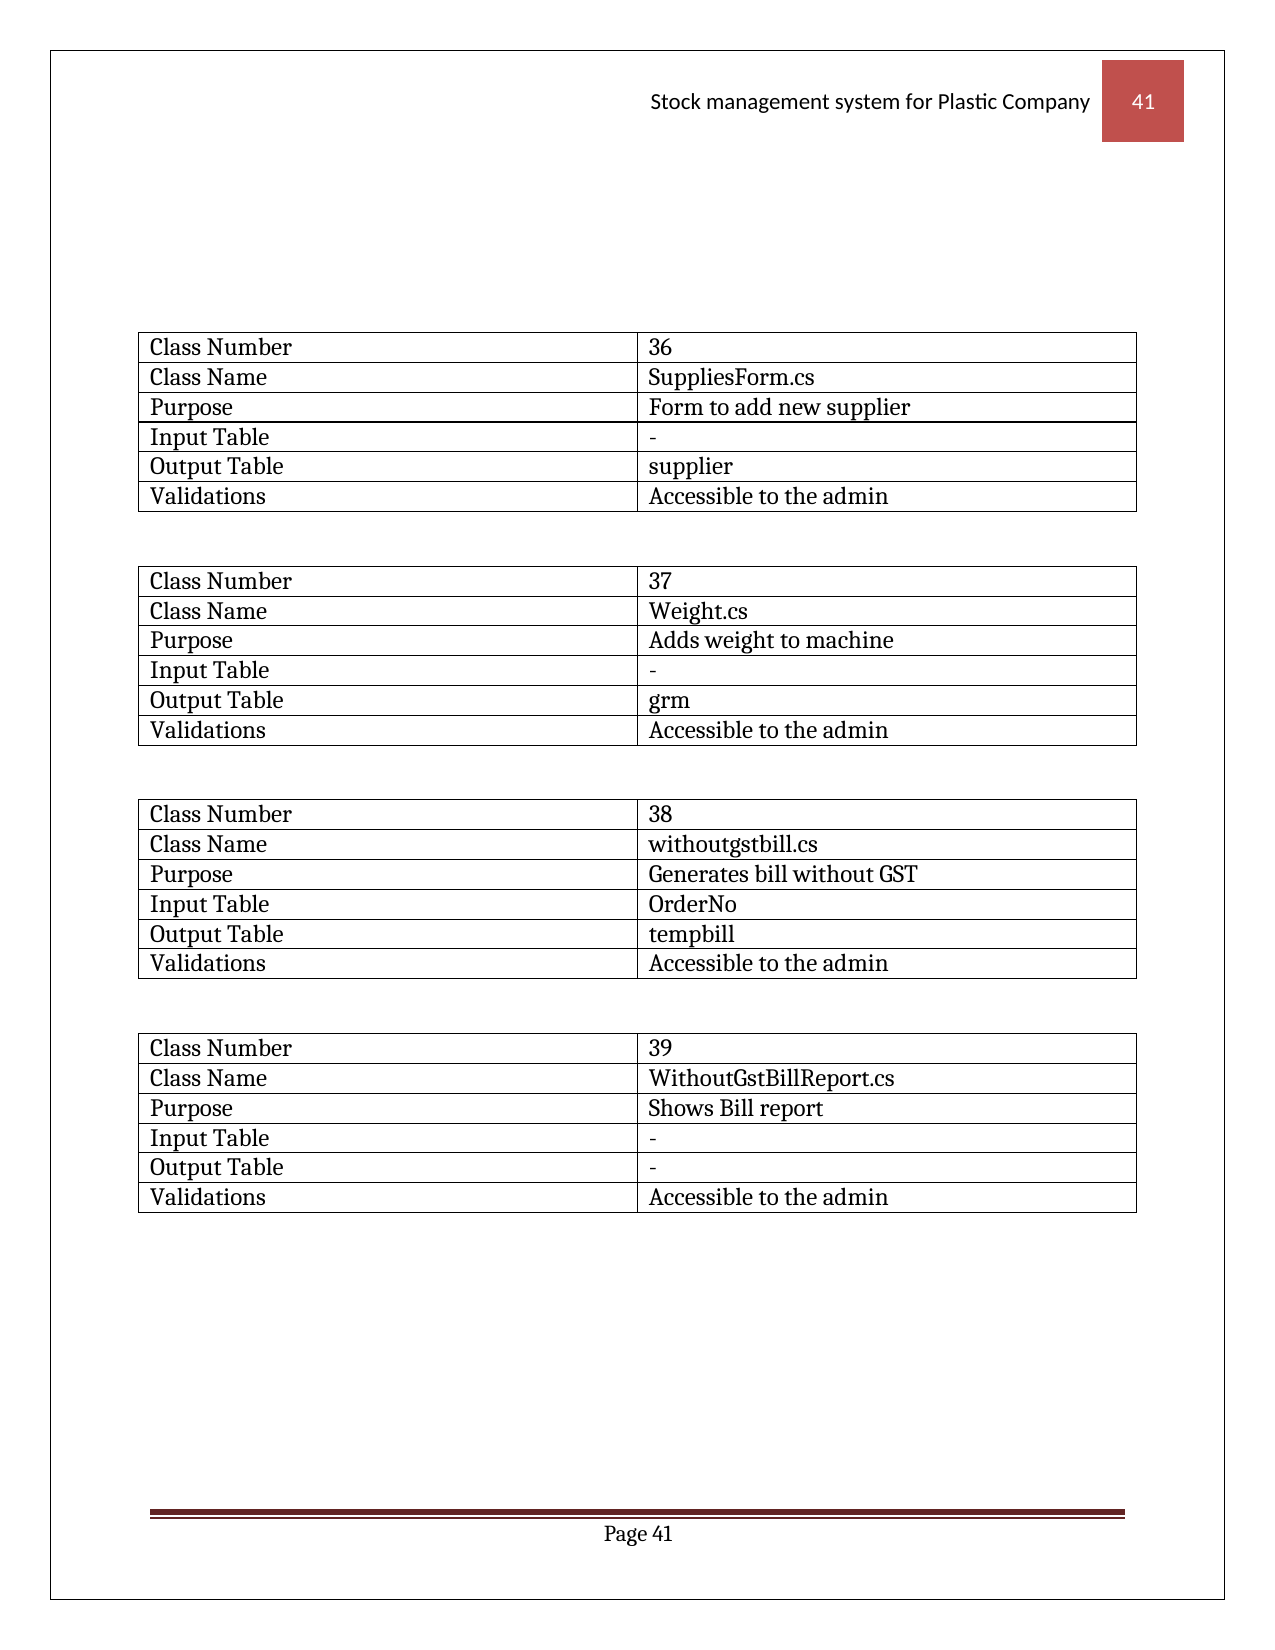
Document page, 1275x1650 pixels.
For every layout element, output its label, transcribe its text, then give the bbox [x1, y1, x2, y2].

table_cell OrderNo [638, 890, 1136, 918]
table_cell Input Table [139, 1124, 637, 1152]
table_cell Generates bill without GST [638, 860, 1136, 889]
table_header 36 [638, 333, 1136, 362]
table_cell Purpose [139, 860, 637, 889]
table_cell Output Table [139, 1153, 637, 1182]
table_header 37 [638, 567, 1136, 596]
table_cell WithoutGstBillReport.cs [638, 1064, 1136, 1093]
table_cell Accessible to the admin [638, 716, 1136, 744]
table_cell SuppliesForm.cs [638, 363, 1136, 392]
table_header 39 [638, 1034, 1136, 1063]
table_cell Purpose [139, 393, 637, 421]
table_cell Accessible to the admin [638, 482, 1136, 511]
table_cell Purpose [139, 1094, 637, 1122]
table_cell withoutgstbill.cs [638, 830, 1136, 859]
table_cell Validations [139, 482, 637, 511]
table_cell Validations [139, 1183, 637, 1212]
table_cell supplier [638, 452, 1136, 481]
table_cell grm [638, 686, 1136, 715]
table_cell Input Table [139, 423, 637, 451]
table_cell Weight.cs [638, 597, 1136, 625]
table_cell Adds weight to machine [638, 626, 1136, 655]
table_cell Shows Bill report [638, 1094, 1136, 1122]
table_cell - [638, 1153, 1136, 1182]
table_cell Input Table [139, 890, 637, 918]
table_cell Form to add new supplier [638, 393, 1136, 421]
table_cell Validations [139, 949, 637, 978]
table_cell Output Table [139, 920, 637, 948]
table_header Class Number [139, 333, 637, 362]
table_cell - [638, 423, 1136, 451]
table_cell Accessible to the admin [638, 949, 1136, 978]
table_cell Class Name [139, 597, 637, 625]
table_cell Input Table [139, 656, 637, 685]
table_cell Output Table [139, 452, 637, 481]
table_cell Output Table [139, 686, 637, 715]
table_cell - [638, 1124, 1136, 1152]
table_header 38 [638, 800, 1136, 829]
table_cell Class Name [139, 830, 637, 859]
table_header Class Number [139, 567, 637, 596]
table_cell Validations [139, 716, 637, 744]
table_cell Class Name [139, 363, 637, 392]
table_cell Purpose [139, 626, 637, 655]
table_cell tempbill [638, 920, 1136, 948]
table_cell Class Name [139, 1064, 637, 1093]
table_cell Accessible to the admin [638, 1183, 1136, 1212]
table_cell - [638, 656, 1136, 685]
table_header Class Number [139, 1034, 637, 1063]
table_header Class Number [139, 800, 637, 829]
